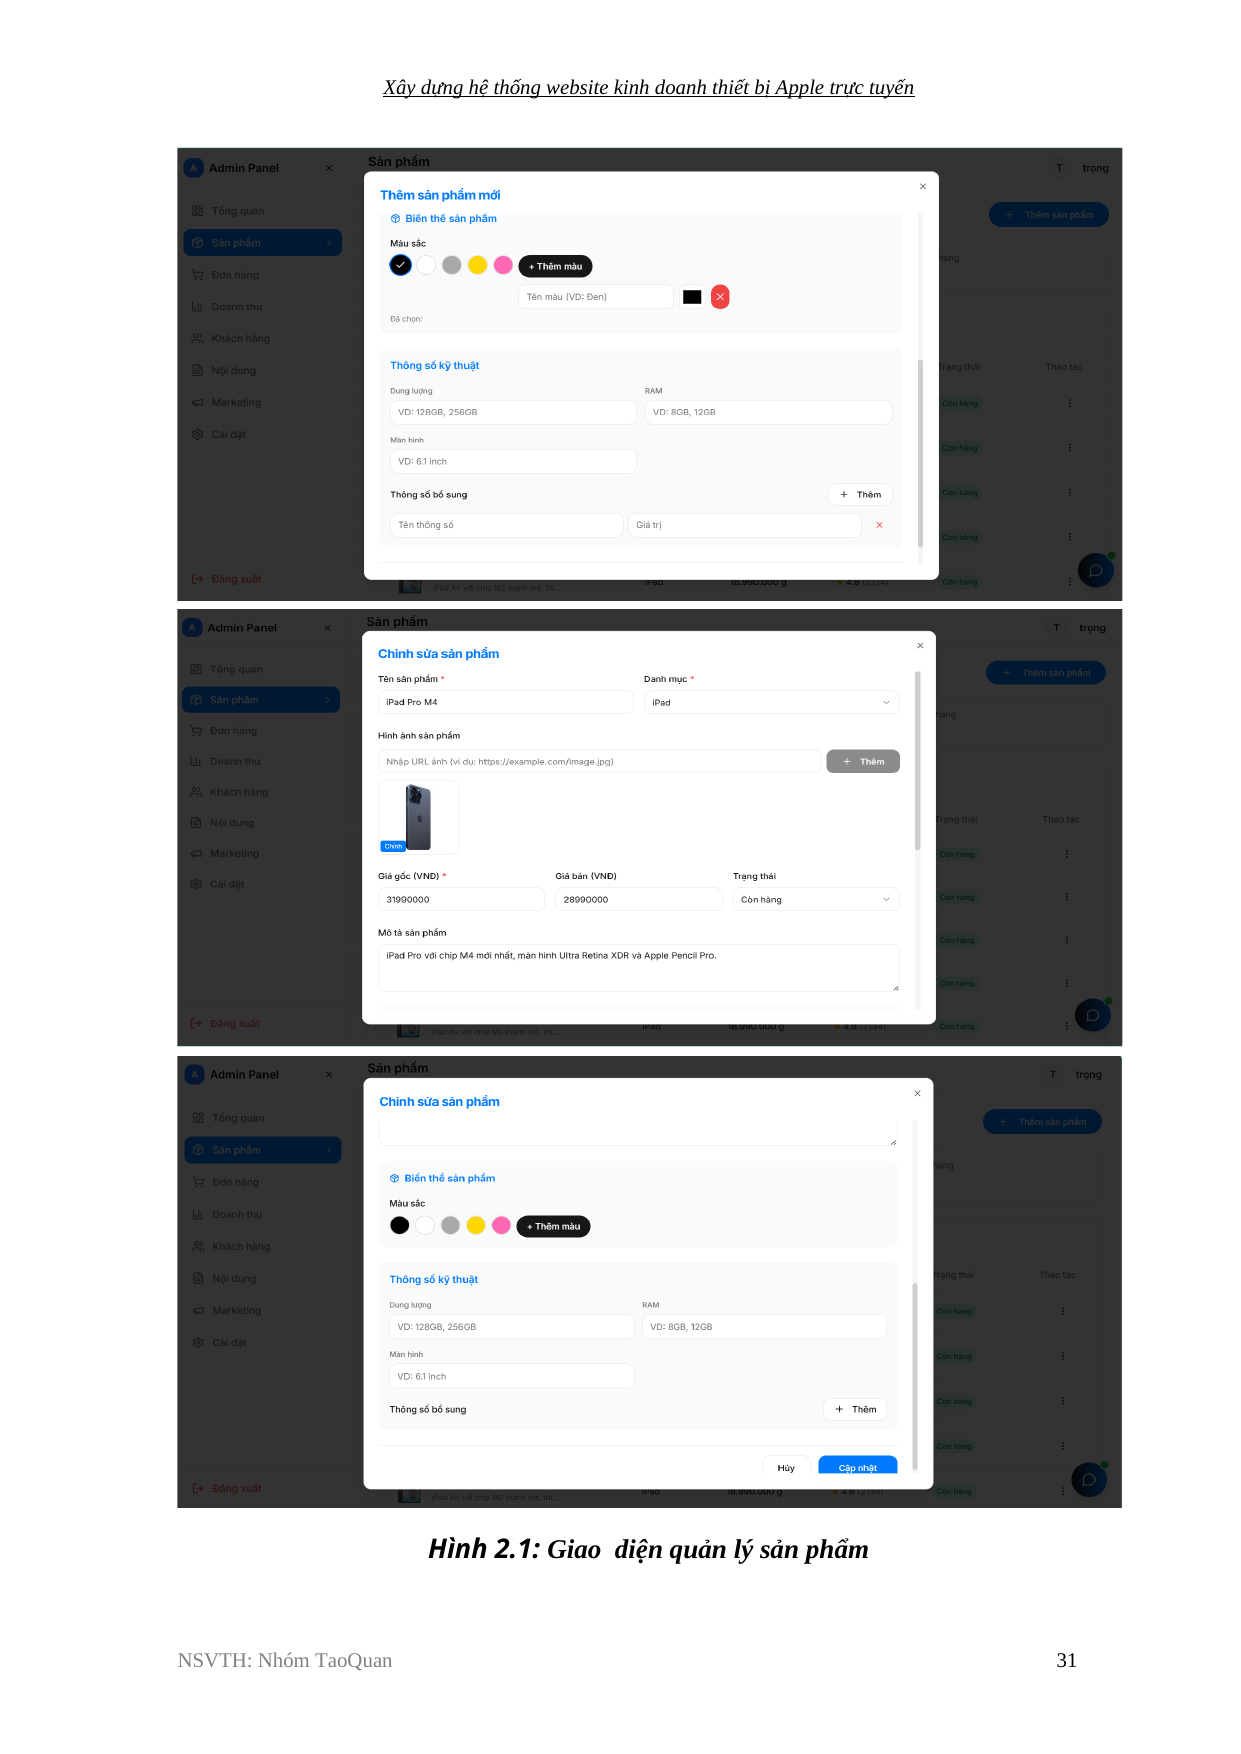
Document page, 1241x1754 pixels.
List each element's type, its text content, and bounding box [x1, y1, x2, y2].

subtitle Giao diện quản lý sản phẩm [177, 1529, 1122, 1566]
picture [177, 147, 1123, 601]
picture [177, 1056, 1123, 1508]
picture [177, 609, 1123, 1047]
